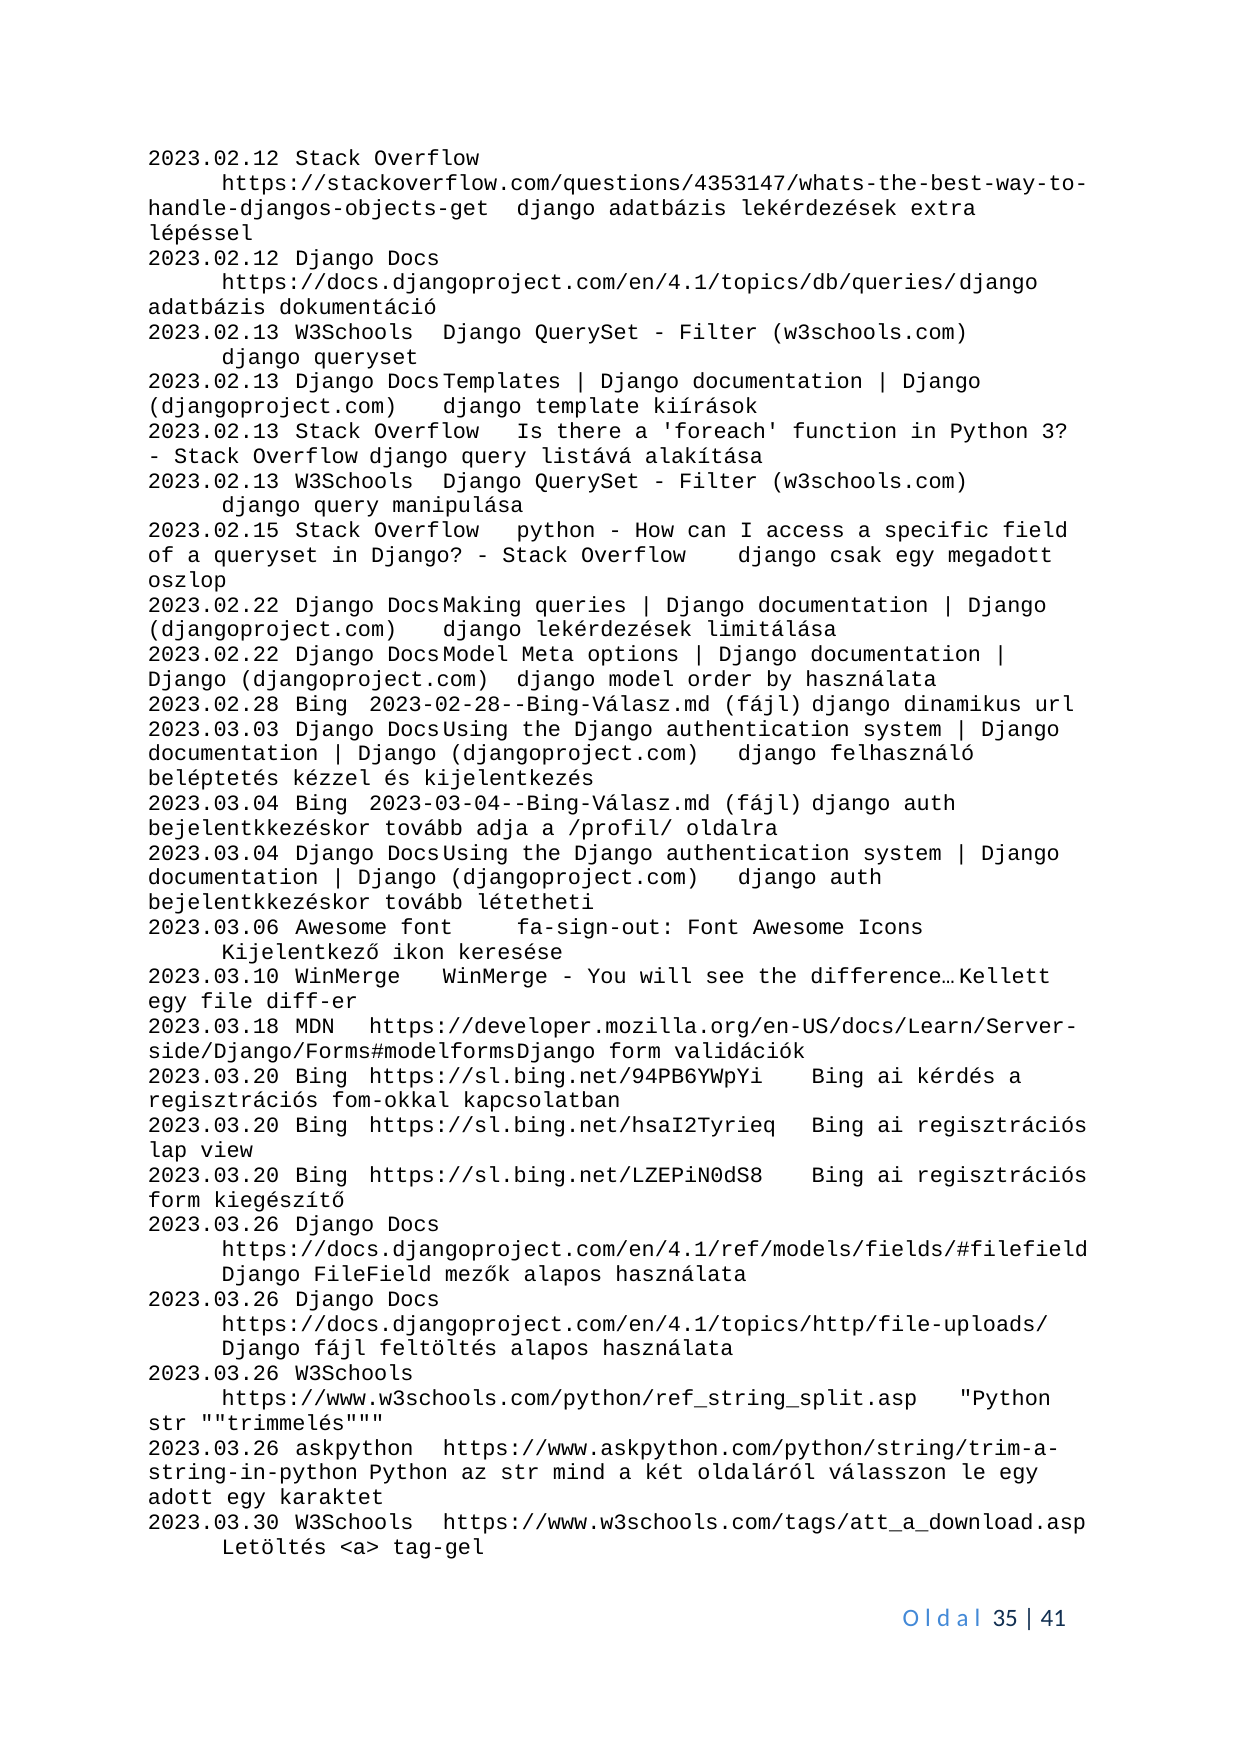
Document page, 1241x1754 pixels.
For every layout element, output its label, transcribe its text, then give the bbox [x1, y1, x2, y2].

text 2023.02.15 Stack Overflow python - How can I access a specific field of a queryset in Django? - Stack Overflow django csak egy megadott oszlop [148, 519, 1093, 594]
text 2023.03.26 Django Docs https://docs.djangoproject.com/en/4.1/topics/http/file-uploads/ Django fájl feltöltés alapos használata [148, 1288, 1093, 1362]
text 2023.02.22 Django Docs Model Meta options | Django documentation | Django (djangoproject.com) django model order by használata [148, 643, 1093, 693]
text 2023.03.20 Bing https://sl.bing.net/94PB6YWpYi Bing ai kérdés a regisztrációs fom-okkal kapcsolatban [148, 1065, 1093, 1114]
text 2023.02.28 Bing 2023-02-28--Bing-Válasz.md (fájl) django dinamikus url [148, 693, 1093, 718]
text 2023.03.30 W3Schools https://www.w3schools.com/tags/att_a_download.asp Letöltés <a> tag-gel [148, 1511, 1093, 1561]
text 2023.03.26 askpython https://www.askpython.com/python/string/trim-a-string-in-python Python az str mind a két oldaláról válasszon le egy adott egy karaktet [148, 1437, 1093, 1511]
text 2023.03.26 W3Schools https://www.w3schools.com/python/ref_string_split.asp "Python str ""trimmelés""" [148, 1362, 1093, 1437]
text 2023.02.13 Django Docs Templates | Django documentation | Django (djangoproject.com) django template kiírások [148, 371, 1093, 420]
text 2023.02.22 Django Docs Making queries | Django documentation | Django (djangoproject.com) django lekérdezések limitálása [148, 594, 1093, 643]
text 2023.03.03 Django Docs Using the Django authentication system | Django documentation | Django (djangoproject.com) django felhasználó beléptetés kézzel és kijelentkezés [148, 718, 1093, 792]
text 2023.03.06 Awesome font fa-sign-out: Font Awesome Icons Kijelentkező ikon keresése [148, 916, 1093, 966]
text 2023.03.20 Bing https://sl.bing.net/hsaI2Tyrieq Bing ai regisztrációs lap view [148, 1114, 1093, 1164]
text 2023.03.20 Bing https://sl.bing.net/LZEPiN0dS8 Bing ai regisztrációs form kiegészítő [148, 1164, 1093, 1214]
text 2023.03.26 Django Docs https://docs.djangoproject.com/en/4.1/ref/models/fields/#filefield Django FileField mezők alapos használata [148, 1214, 1093, 1288]
text 2023.03.10 WinMerge WinMerge - You will see the difference… Kellett egy file diff-er [148, 966, 1093, 1015]
text 2023.03.04 Django Docs Using the Django authentication system | Django documentation | Django (djangoproject.com) django auth bejelentkkezéskor tovább létetheti [148, 842, 1093, 916]
text 2023.02.13 W3Schools Django QuerySet - Filter (w3schools.com) django queryset [148, 321, 1093, 371]
text 2023.02.13 W3Schools Django QuerySet - Filter (w3schools.com) django query manipulása [148, 470, 1093, 519]
text 2023.02.13 Stack Overflow Is there a 'foreach' function in Python 3? - Stack Overflow django query listává alakítása [148, 420, 1093, 470]
text 2023.03.18 MDN https://developer.mozilla.org/en-US/docs/Learn/Server-side/Django/Forms#modelforms Django form validációk [148, 1015, 1093, 1065]
text 2023.02.12 Django Docs https://docs.djangoproject.com/en/4.1/topics/db/queries/ django adatbázis dokumentáció [148, 247, 1093, 321]
text 2023.02.12 Stack Overflow https://stackoverflow.com/questions/4353147/whats-the-best-way-to-handle-djangos-objects-get django adatbázis lekérdezések extra lépéssel [148, 148, 1093, 247]
text 2023.03.04 Bing 2023-03-04--Bing-Válasz.md (fájl) django auth bejelentkkezéskor tovább adja a /profil/ oldalra [148, 792, 1093, 842]
